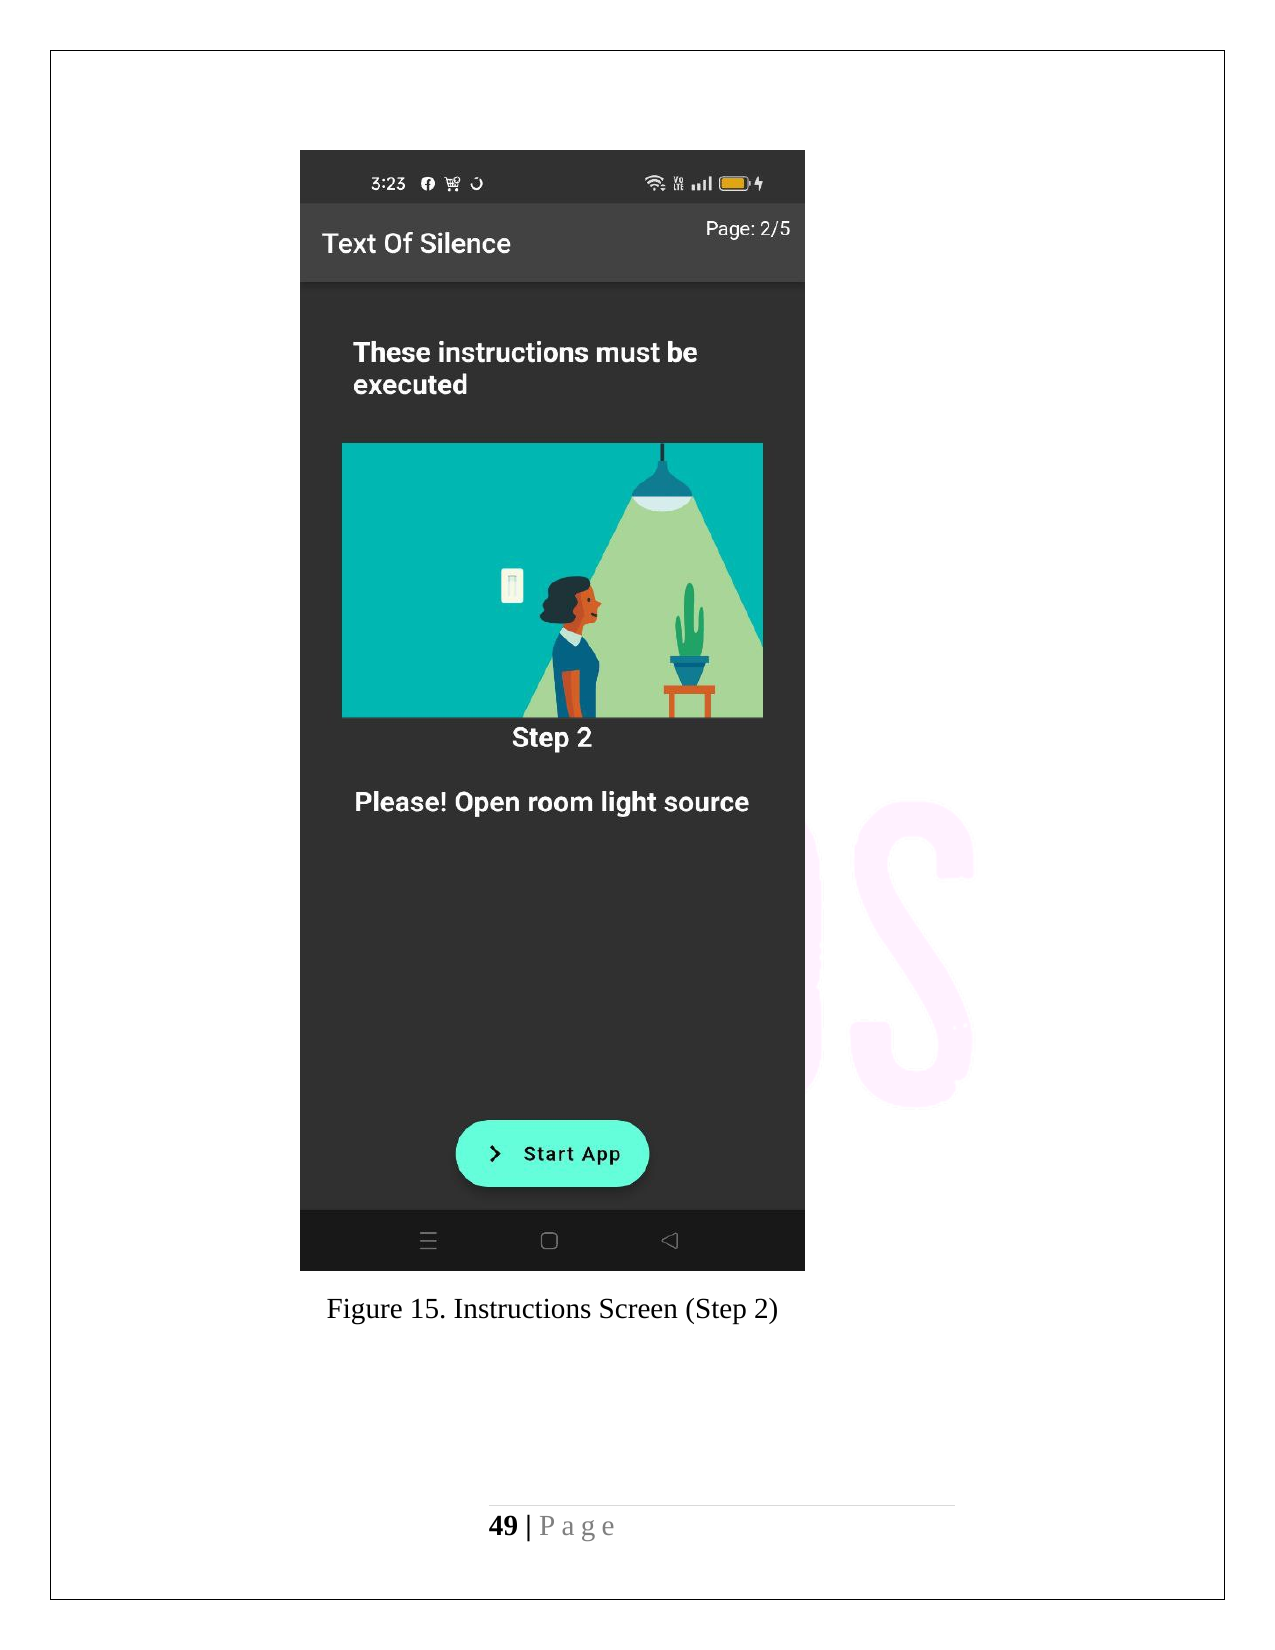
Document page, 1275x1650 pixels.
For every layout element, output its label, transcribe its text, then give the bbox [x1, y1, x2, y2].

picture [300, 150, 805, 1271]
text Figure 15. Instructions Screen (Step 2) [150, 1291, 955, 1324]
